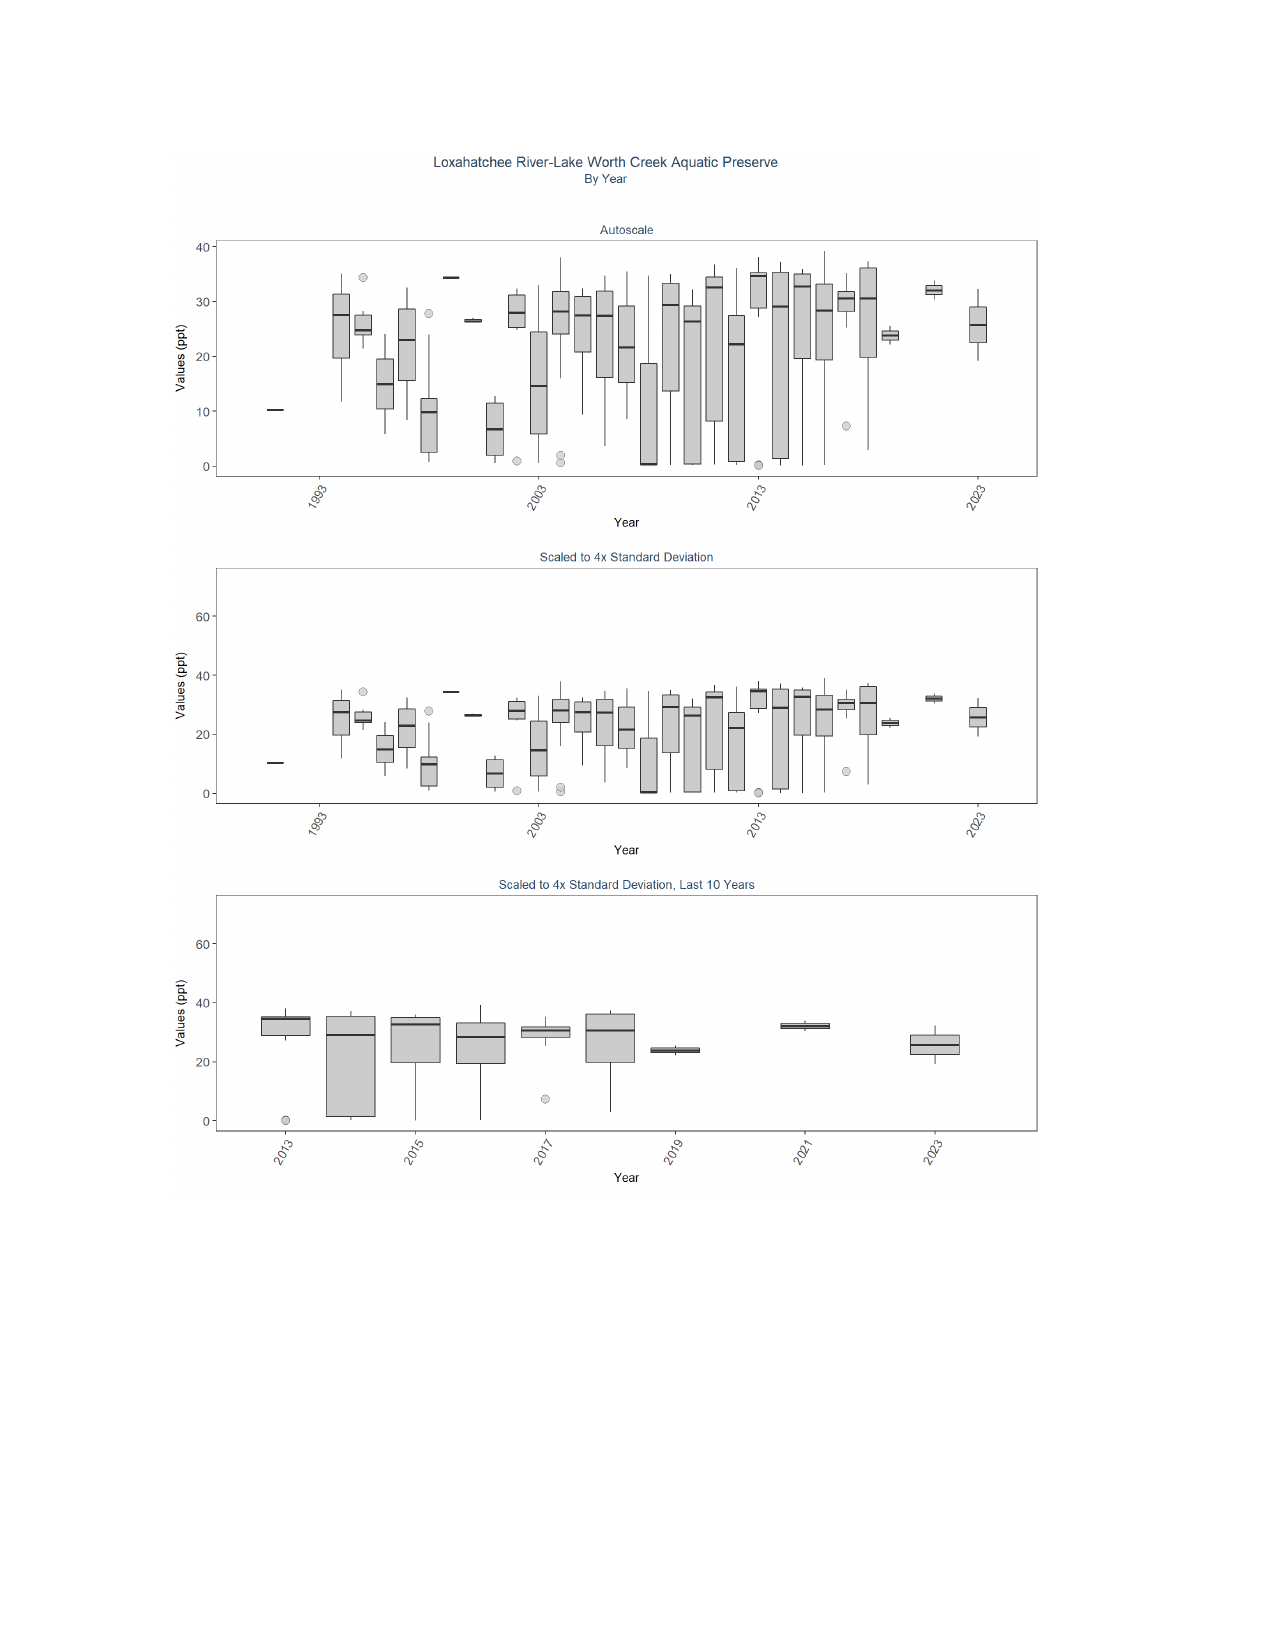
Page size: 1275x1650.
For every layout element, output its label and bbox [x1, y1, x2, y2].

picture [168, 150, 1044, 1200]
